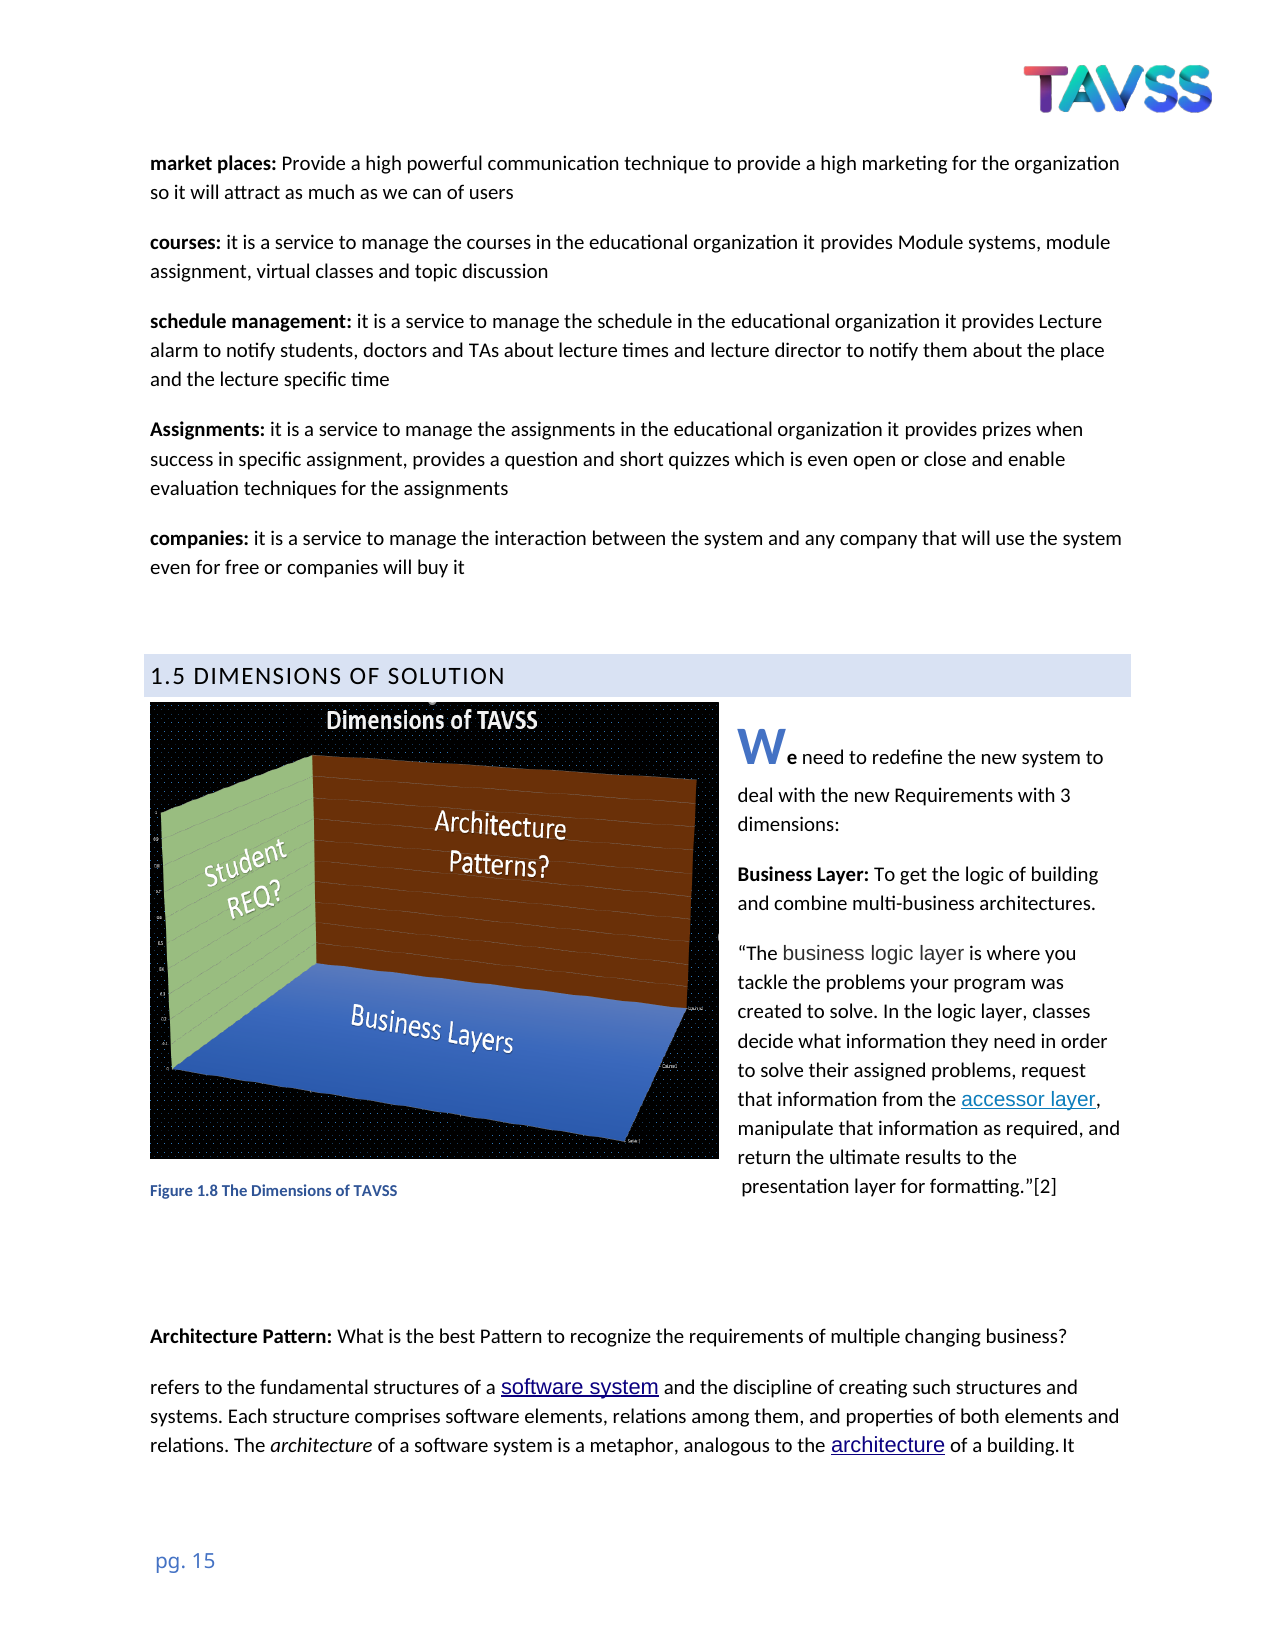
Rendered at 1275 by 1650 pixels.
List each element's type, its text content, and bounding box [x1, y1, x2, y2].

text Architecture Pattern: What is the best Pattern to recognize the requirements of multiple changing business? [150, 1324, 1125, 1349]
subtitle 1.5 Dimensions of Solution [150, 660, 1125, 691]
text schedule management: it is a service to manage the schedule in the educational organization it provides Lecture alarm to notify students, doctors and TAs about lecture times and lecture director to notify them about the place and the lecture specific time [150, 308, 1125, 392]
picture [1002, 41, 1236, 135]
text Assignments: it is a service to manage the assignments in the educational organization it provides prizes when success in specific assignment, provides a question and short quizzes which is even open or close and enable evaluation techniques for the assignments [150, 417, 1125, 500]
text Business Layer: To get the logic of building and combine multi-business architectures. [719, 861, 1125, 916]
text companies: it is a service to manage the interaction between the system and any company that will use the system even for free or companies will buy it [150, 525, 1125, 579]
picture [150, 702, 719, 1159]
text market places: Provide a high powerful communication technique to provide a high marketing for the organization so it will attract as much as we can of users [150, 150, 1125, 204]
text We need to redefine the new system to deal with the new Requirements with 3 dimensions: [719, 712, 1125, 837]
text courses: it is a service to manage the courses in the educational organization it provides Module systems, module assignment, virtual classes and topic discussion [150, 229, 1125, 284]
text “The business logic layer is where you tackle the problems your program was created to solve. In the logic layer, classes decide what information they need in order to solve their assigned problems, request that information from the accessor layer, manipulate that information as required, and return the ultimate results to the presentation layer for formatting.”[2] [150, 940, 1125, 1199]
